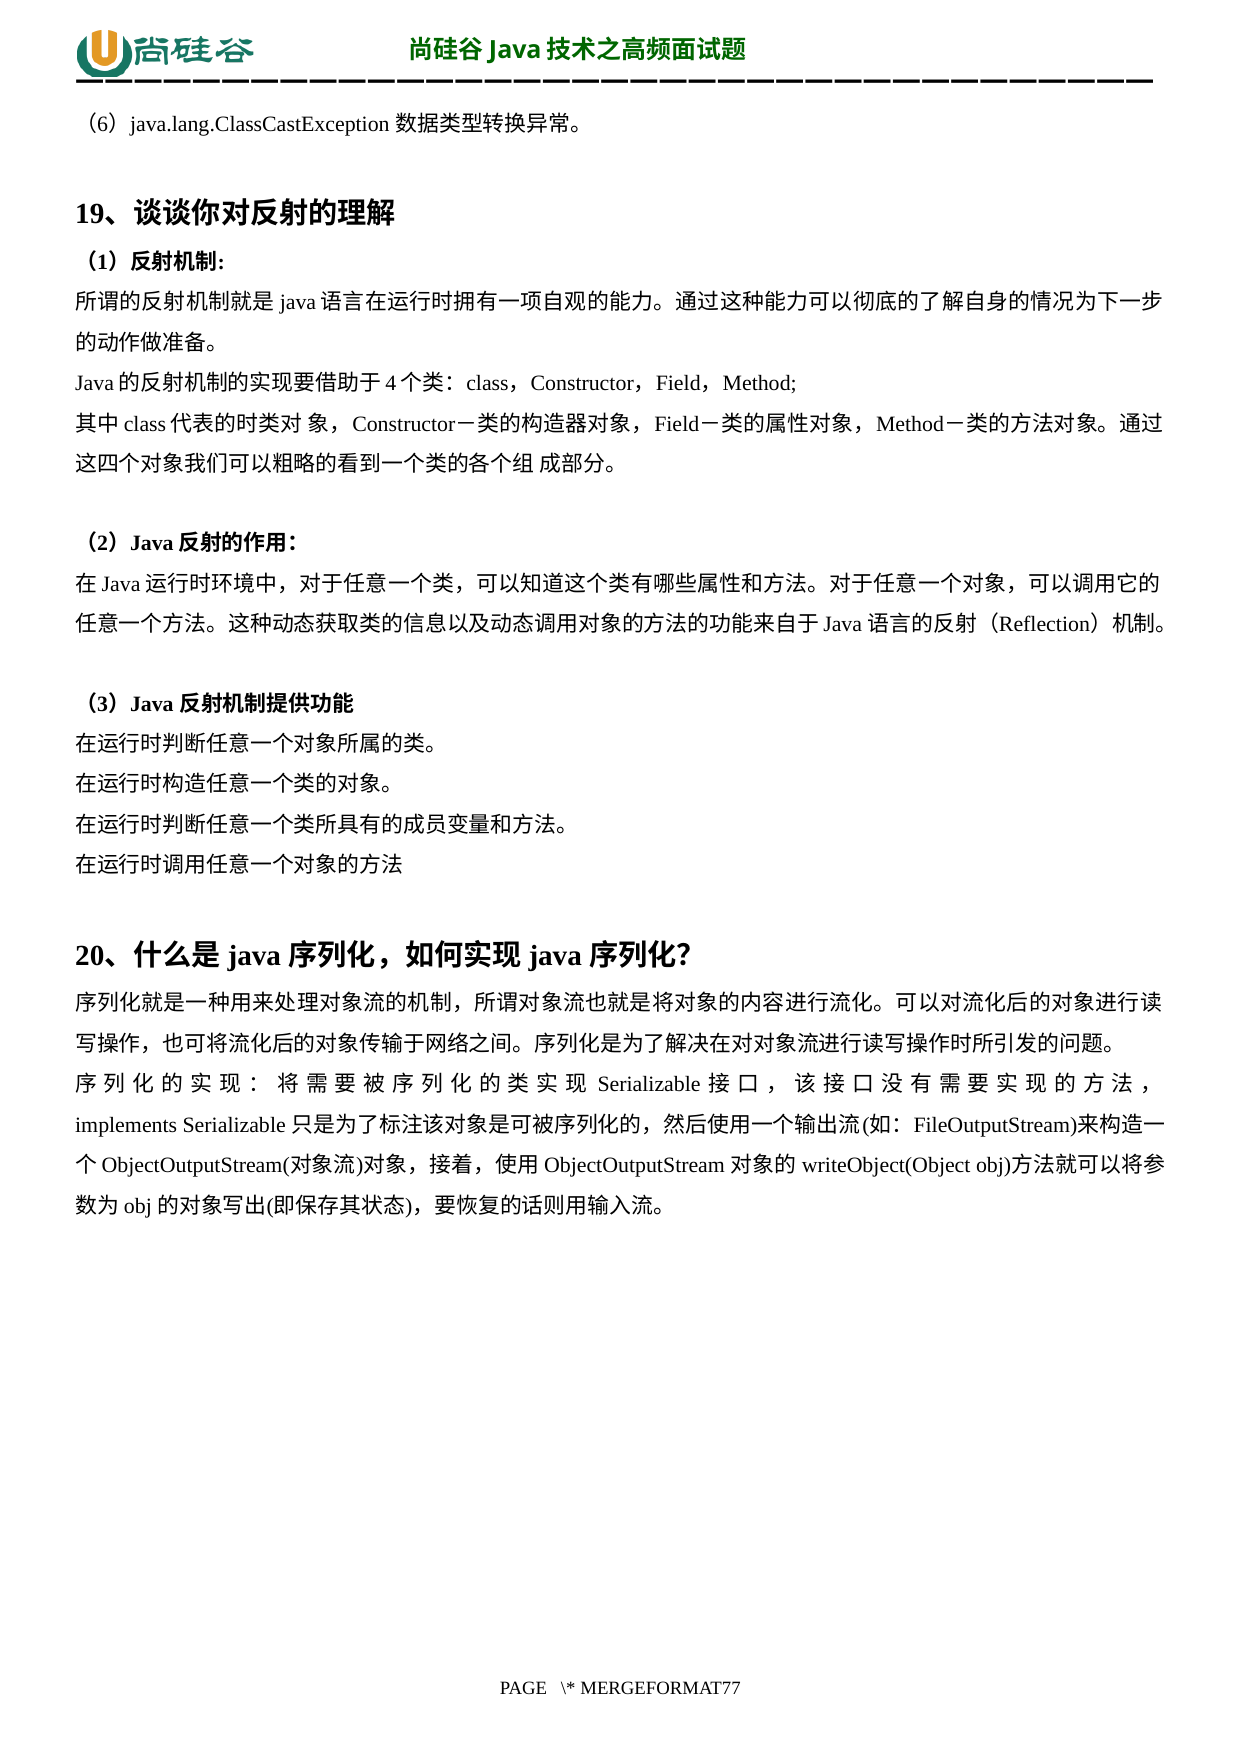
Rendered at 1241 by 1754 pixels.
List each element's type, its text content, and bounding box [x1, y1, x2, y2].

text 在运行时构造任意一个类的对象。 [75, 766, 1165, 798]
text （1）反射机制: [75, 243, 1165, 276]
text 在运行时判断任意一个对象所属的类。 [75, 726, 1165, 758]
text 序 列 化 的 实 现 ： 将 需 要 被 序 列 化 的 类 实 现 Serializable 接 口 ， 该 接 口 没 有 需 要 实 现 的 方 法 ， implements Serializable 只是为了标注该对象是可被序列化的，然后使用一个输出流(如：FileOutputStream)来构造一个ObjectOutputStream(对象流)对象，接着，使用 ObjectOutputStream 对象的 writeObject(Object obj)方法就可以将参数为 obj 的对象写出(即保存其状态)，要恢复的话则用输入流。 [75, 1066, 1165, 1220]
text 其中class代表的时类对 象，Constructor－类的构造器对象，Field－类的属性对象，Method－类的方法对象。通过这四个对象我们可以粗略的看到一个类的各个组 成部分。 [75, 405, 1165, 478]
subtitle 19、谈谈你对反射的理解 [75, 178, 1165, 243]
text Java的反射机制的实现要借助于4个类：class，Constructor，Field，Method; [75, 365, 1165, 397]
text （3）Java 反射机制提供功能 [75, 685, 1165, 718]
text （6）java.lang.ClassCastException 数据类型转换异常。 [75, 105, 1165, 138]
text 在运行时判断任意一个类所具有的成员变量和方法。 [75, 806, 1165, 839]
text 序列化就是一种用来处理对象流的机制，所谓对象流也就是将对象的内容进行流化。可以对流化后的对象进行读写操作，也可将流化后的对象传输于网络之间。序列化是为了解决在对对象流进行读写操作时所引发的问题。 [75, 985, 1165, 1058]
text 在运行时调用任意一个对象的方法 [75, 847, 1165, 879]
text 在Java运行时环境中，对于任意一个类，可以知道这个类有哪些属性和方法。对于任意一个对象，可以调用它的任意一个方法。这种动态获取类的信息以及动态调用对象的方法的功能来自于Java 语言的反射（Reflection）机制。 [75, 565, 1165, 638]
text 所谓的反射机制就是java语言在运行时拥有一项自观的能力。通过这种能力可以彻底的了解自身的情况为下一步的动作做准备。 [75, 284, 1165, 357]
picture [75, 29, 253, 77]
subtitle 20、什么是 java 序列化，如何实现 java 序列化？ [75, 920, 1165, 985]
text （2）Java反射的作用： [75, 525, 1165, 557]
